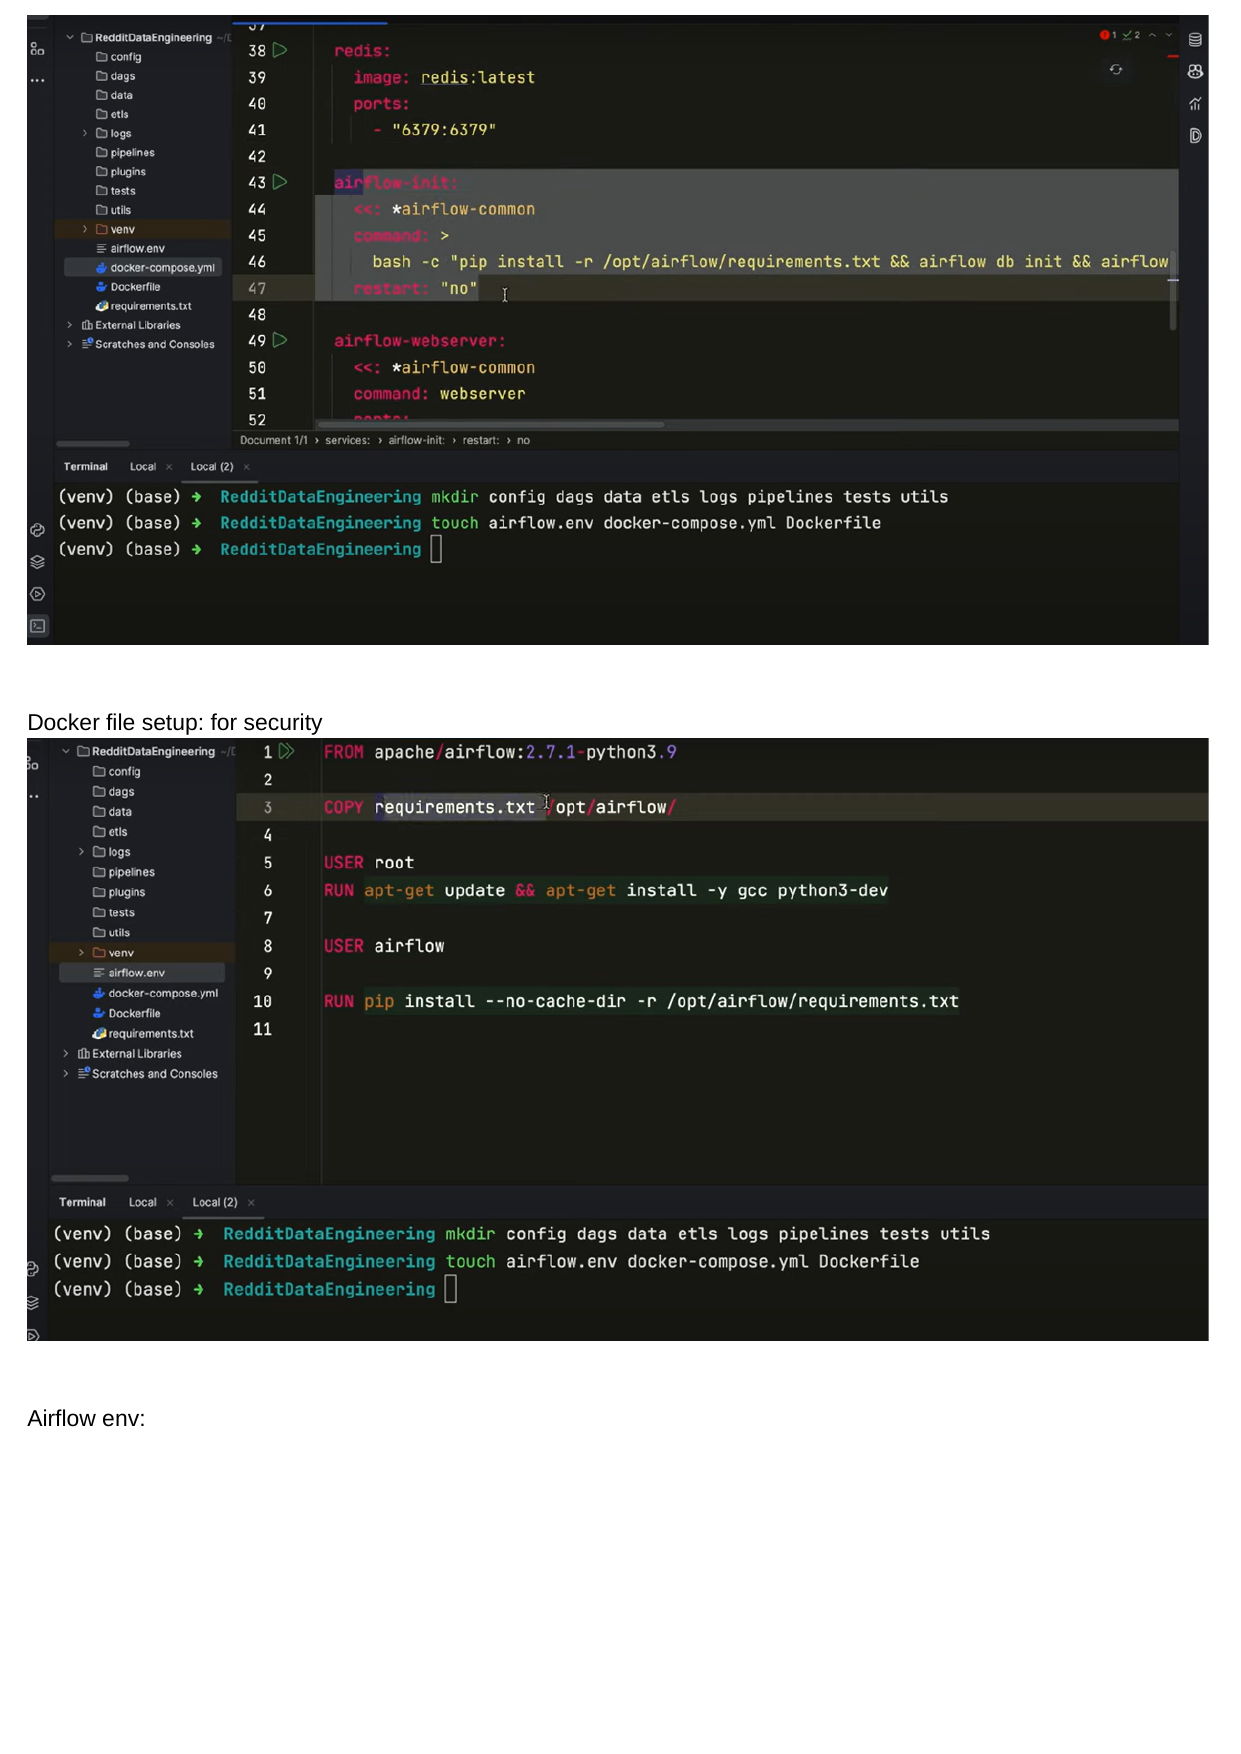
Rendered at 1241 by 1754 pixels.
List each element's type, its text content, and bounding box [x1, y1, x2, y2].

picture [27, 15, 1209, 645]
picture [27, 738, 1209, 1341]
text Airflow env: Reddit pipeline.py import pandas as pd [27, 1405, 1209, 1462]
text Docker file setup: for security [27, 708, 1209, 738]
